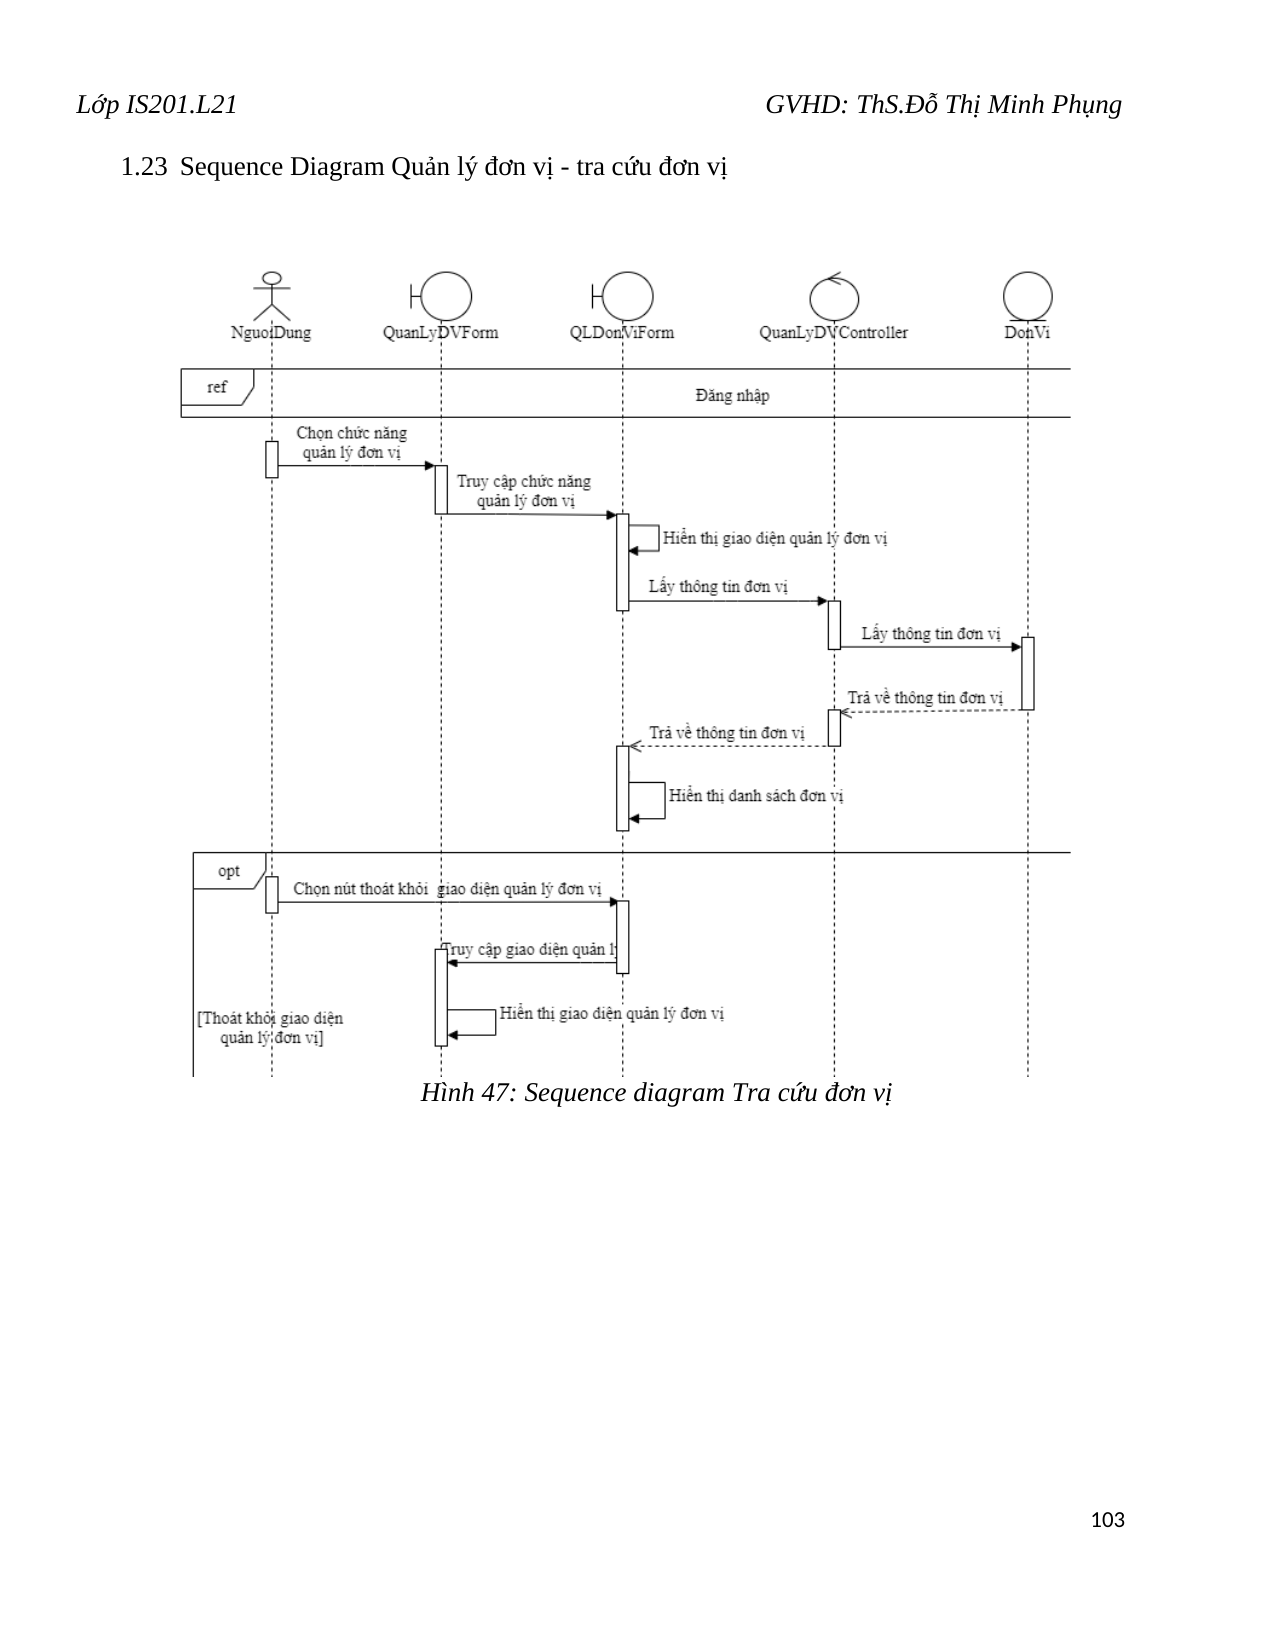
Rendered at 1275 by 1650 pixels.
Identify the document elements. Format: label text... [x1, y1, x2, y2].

picture [91, 181, 1071, 1077]
list Sequence Diagram Quản lý đơn vị - tra cứu đơn vị [120, 150, 1125, 181]
text Hình 47: Sequence diagram Tra cứu đơn vị [191, 1076, 1125, 1107]
